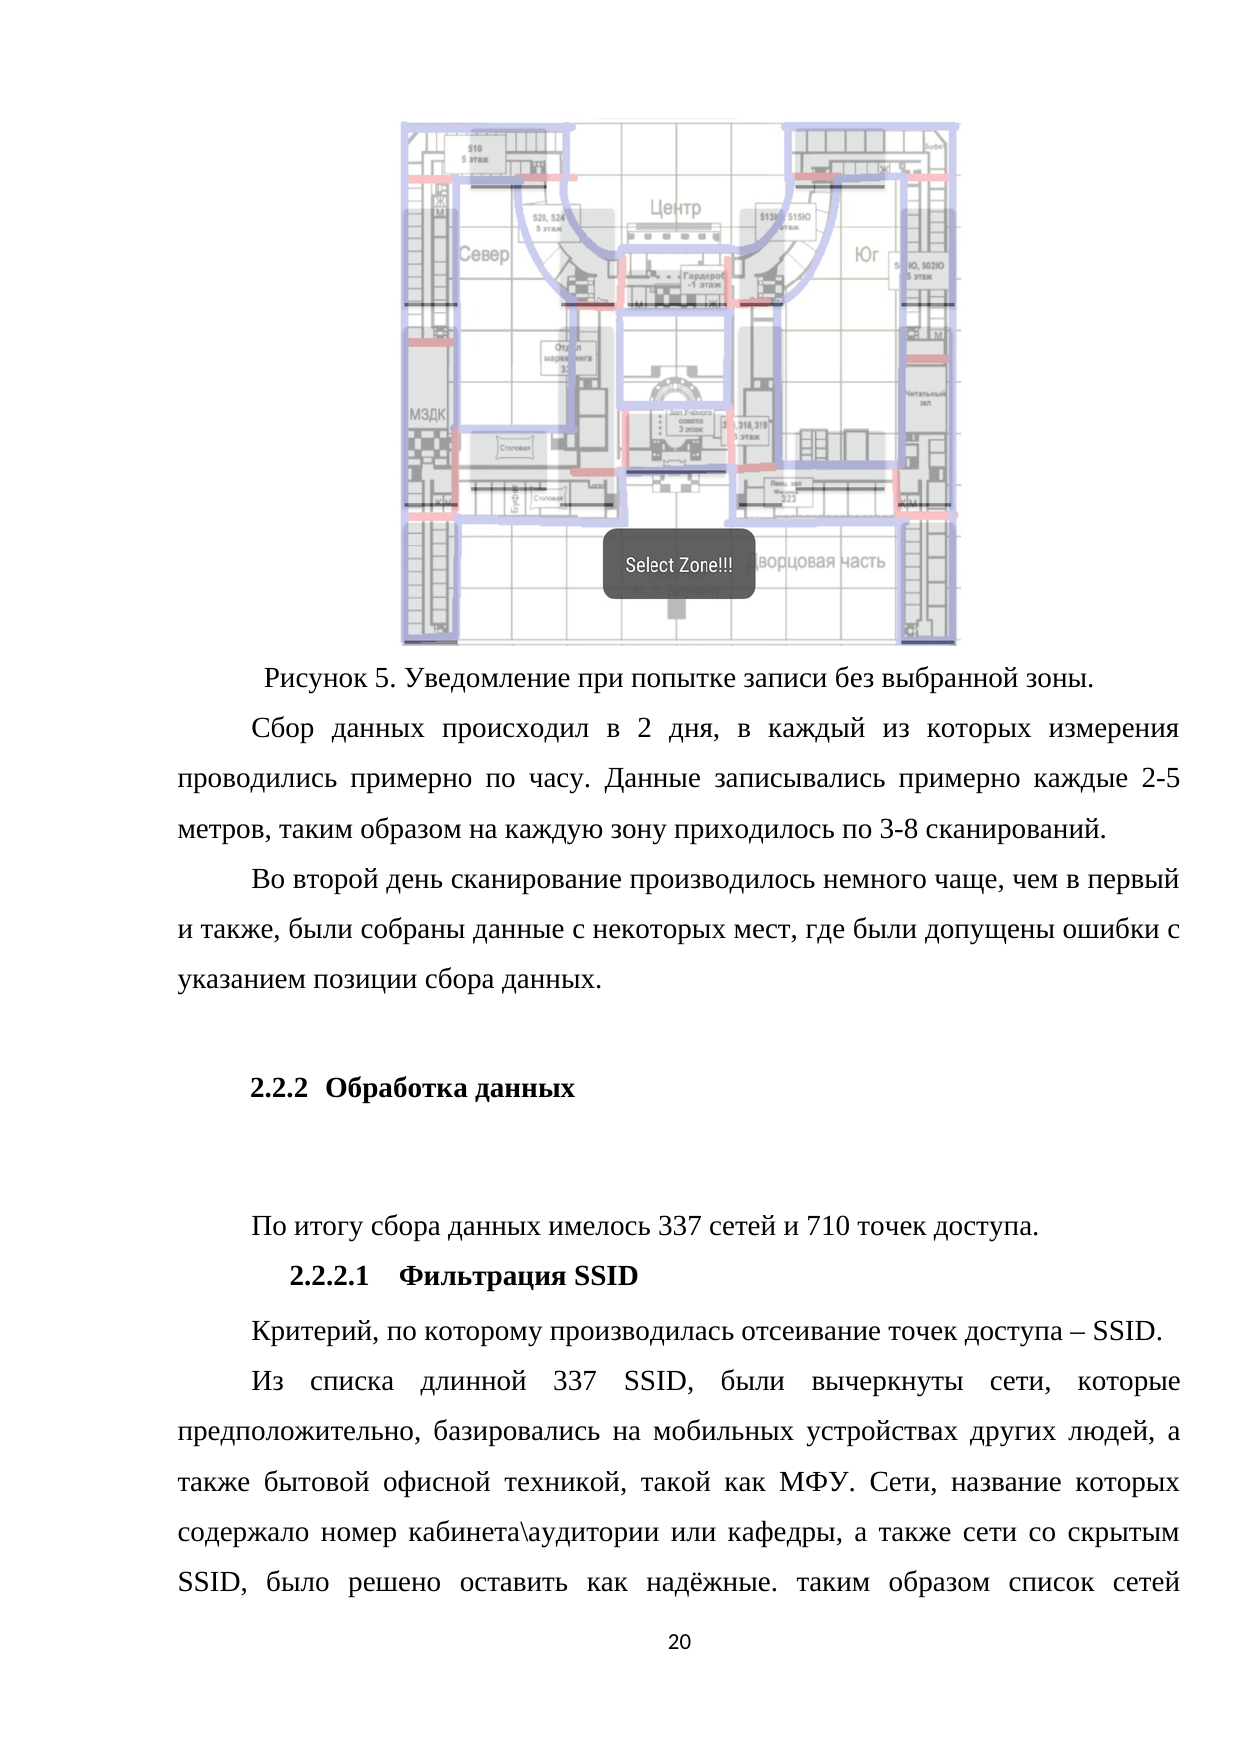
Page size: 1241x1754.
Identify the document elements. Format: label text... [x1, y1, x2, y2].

list Обработка данных [250, 1070, 1181, 1104]
text Критерий, по которому производилась отсеивание точек доступа – SSID. [177, 1313, 1181, 1346]
picture [381, 118, 977, 646]
text По итогу сбора данных имелось 337 сетей и 710 точек доступа. [177, 1208, 1181, 1242]
text Сбор данных происходил в 2 дня, в каждый из которых измерения проводились примерно по часу. Данные записывались примерно каждые 2-5 метров, таким образом на каждую зону приходилось по 3-8 сканирований. [177, 710, 1181, 844]
text Рисунок 5. Уведомление при попытке записи без выбранной зоны. [177, 660, 1181, 693]
list Фильтрация SSID [289, 1258, 1181, 1292]
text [177, 1363, 1181, 1598]
text Во второй день сканирование производилось немного чаще, чем в первый и также, были собраны данные с некоторых мест, где были допущены ошибки с указанием позиции сбора данных. [177, 861, 1181, 995]
